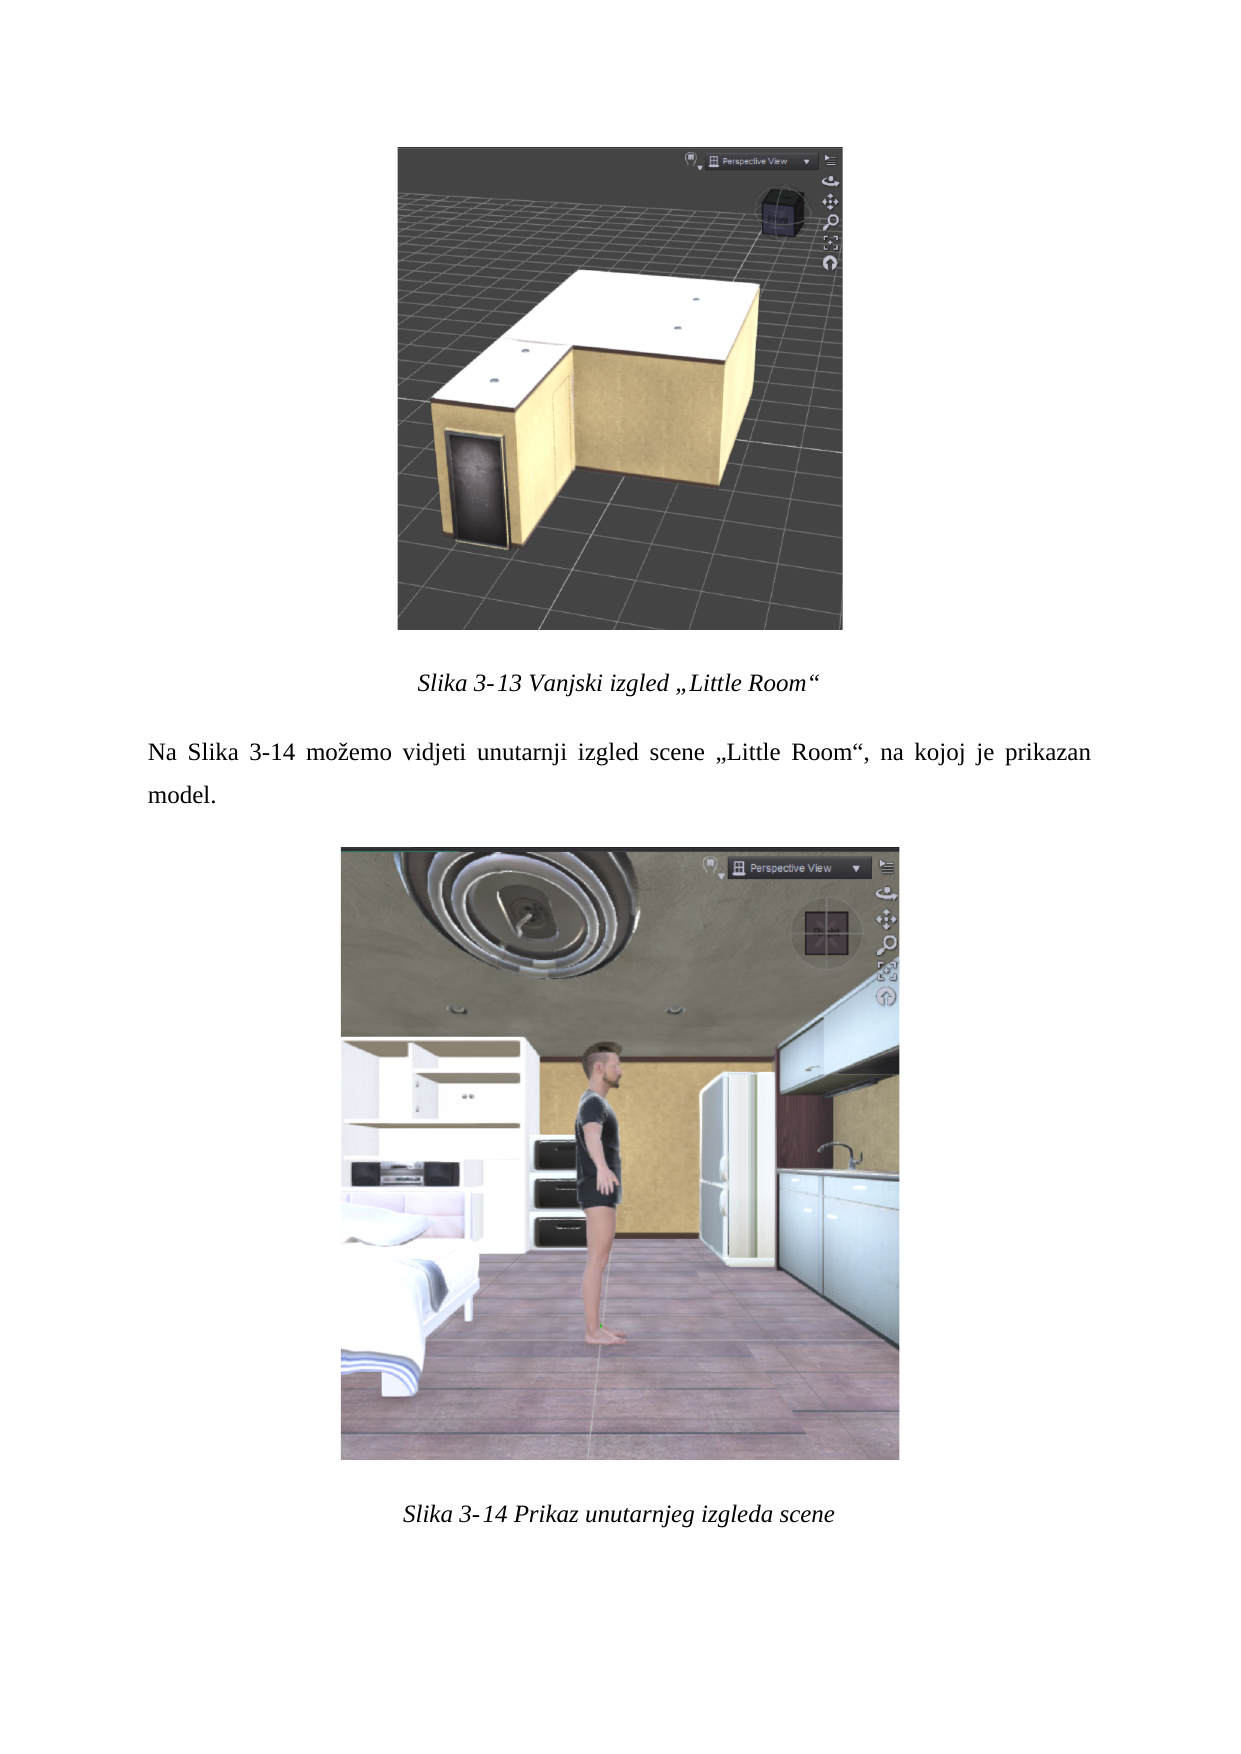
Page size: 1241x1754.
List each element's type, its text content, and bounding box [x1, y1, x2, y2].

picture [397, 147, 843, 630]
picture [340, 847, 900, 1460]
